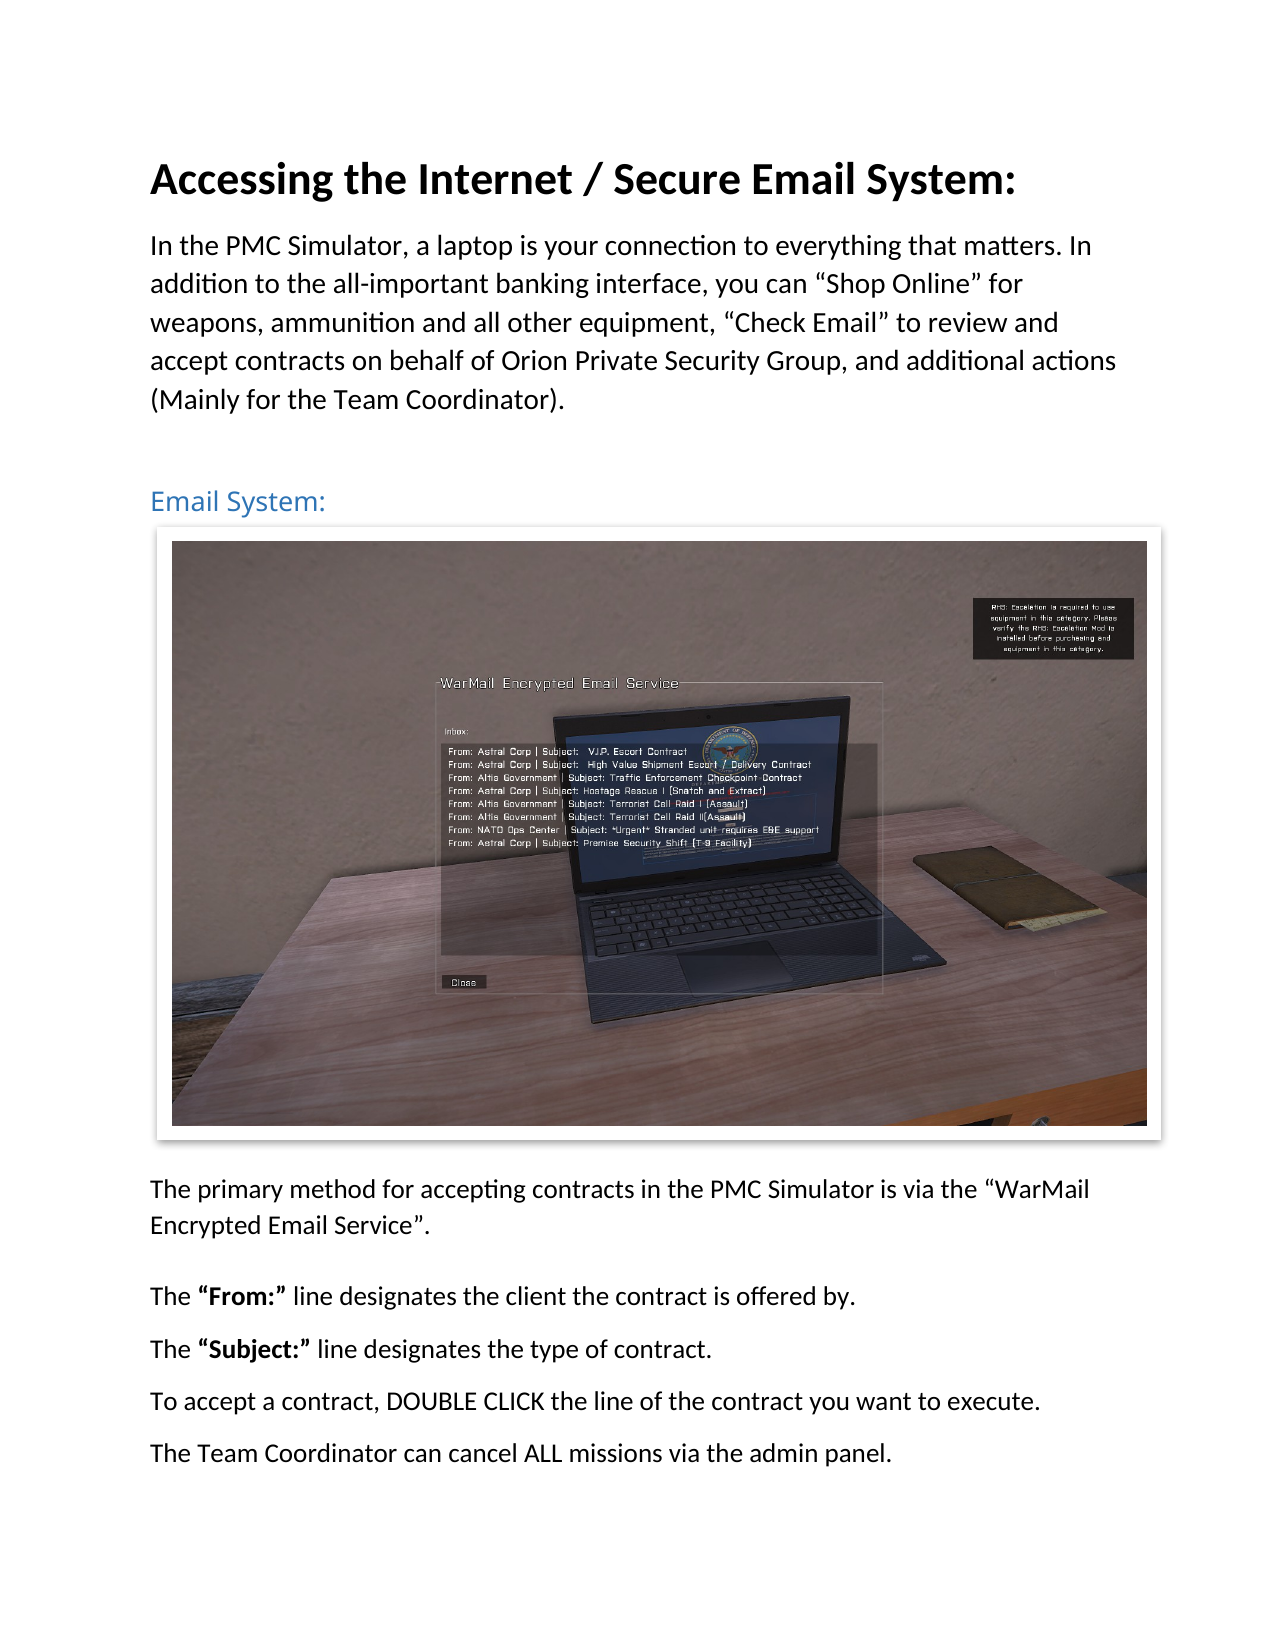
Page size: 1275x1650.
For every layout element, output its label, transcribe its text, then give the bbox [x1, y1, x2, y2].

text Accessing the Internet / Secure Email System: [150, 150, 1125, 206]
text The primary method for accepting contracts in the PMC Simulator is via the “WarMail Encrypted Email Service”. The “From:” line designates the client the contract is offered by. [150, 1173, 1125, 1313]
text The Team Coordinator can cancel ALL missions via the admin panel. [150, 1436, 1125, 1469]
picture [172, 541, 1147, 1126]
text The “Subject:” line designates the type of contract. [150, 1332, 1125, 1365]
text To accept a contract, DOUBLE CLICK the line of the contract you want to execute. [150, 1384, 1125, 1417]
subtitle Email System: [150, 483, 1125, 519]
text In the PMC Simulator, a laptop is your connection to everything that matters. In addition to the all-important banking interface, you can “Shop Online” for weapons, ammunition and all other equipment, “Check Email” to review and accept contracts on behalf of Orion Private Security Group, and additional actions (Mainly for the Team Coordinator). [150, 227, 1125, 416]
